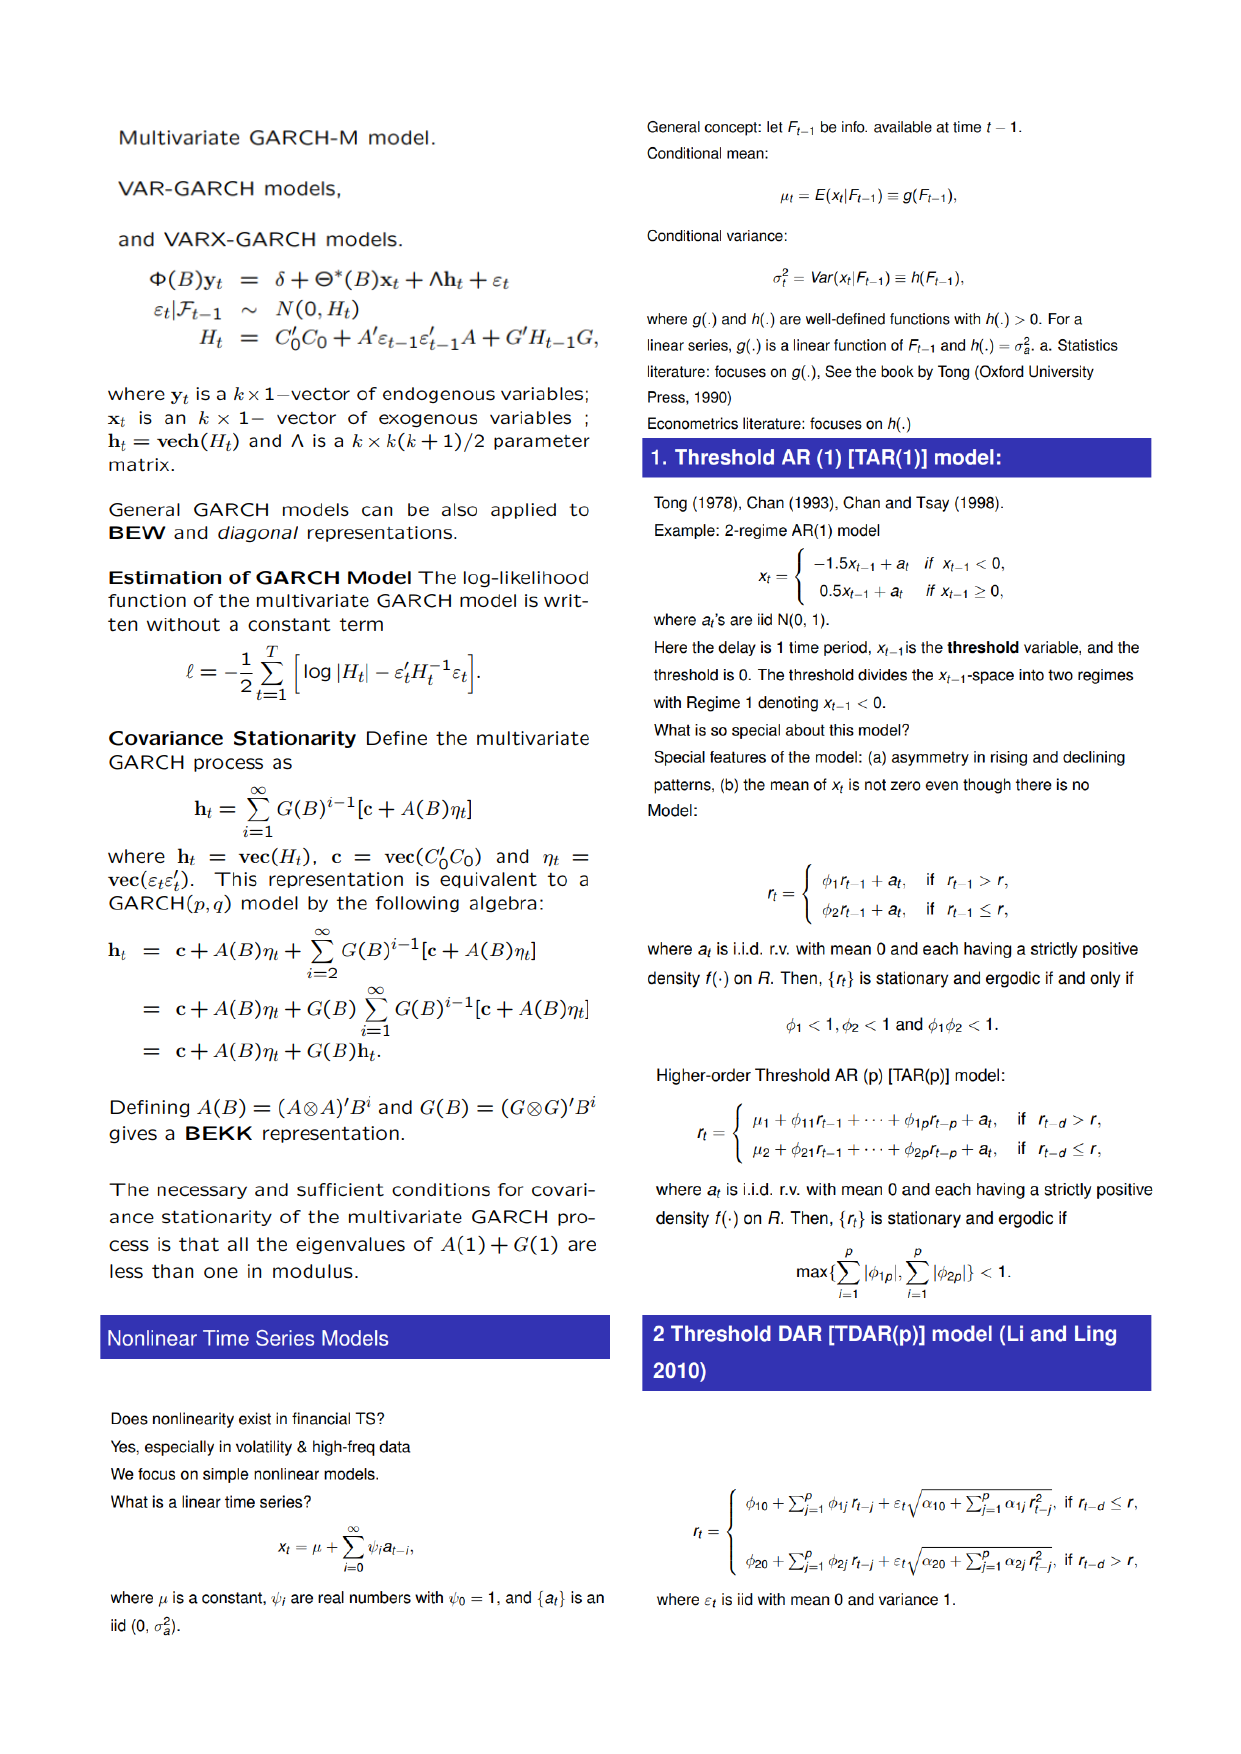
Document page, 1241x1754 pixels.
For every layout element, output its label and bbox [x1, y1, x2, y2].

picture [642, 438, 1152, 794]
picture [100, 1088, 610, 1288]
picture [642, 1055, 1162, 1301]
picture [100, 1315, 610, 1638]
picture [642, 1315, 1152, 1614]
picture [100, 373, 610, 1066]
picture [642, 113, 1123, 436]
picture [642, 795, 1154, 1041]
picture [100, 113, 610, 356]
